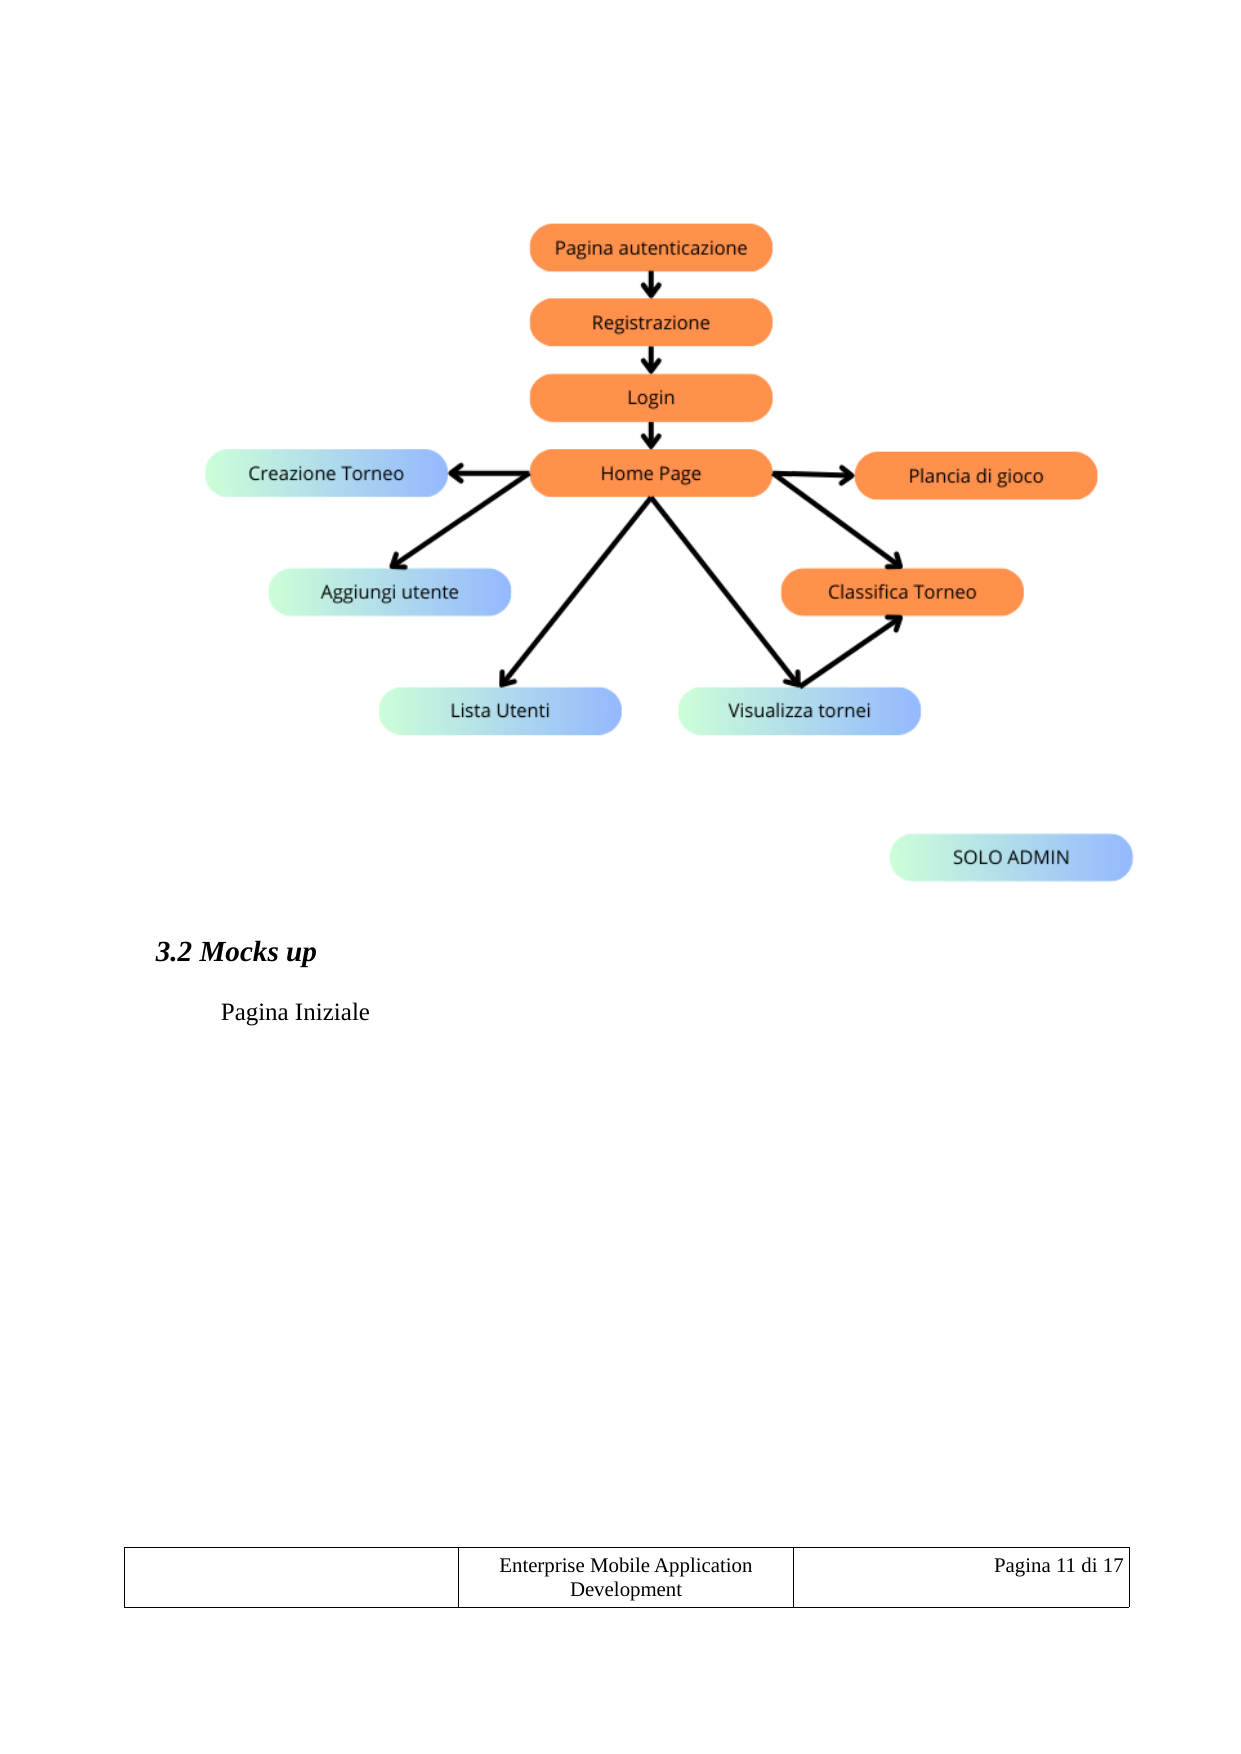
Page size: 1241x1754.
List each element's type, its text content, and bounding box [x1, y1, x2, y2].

subtitle 3.2 Mocks up [156, 935, 1122, 968]
text Pagina Iniziale [221, 997, 1122, 1025]
